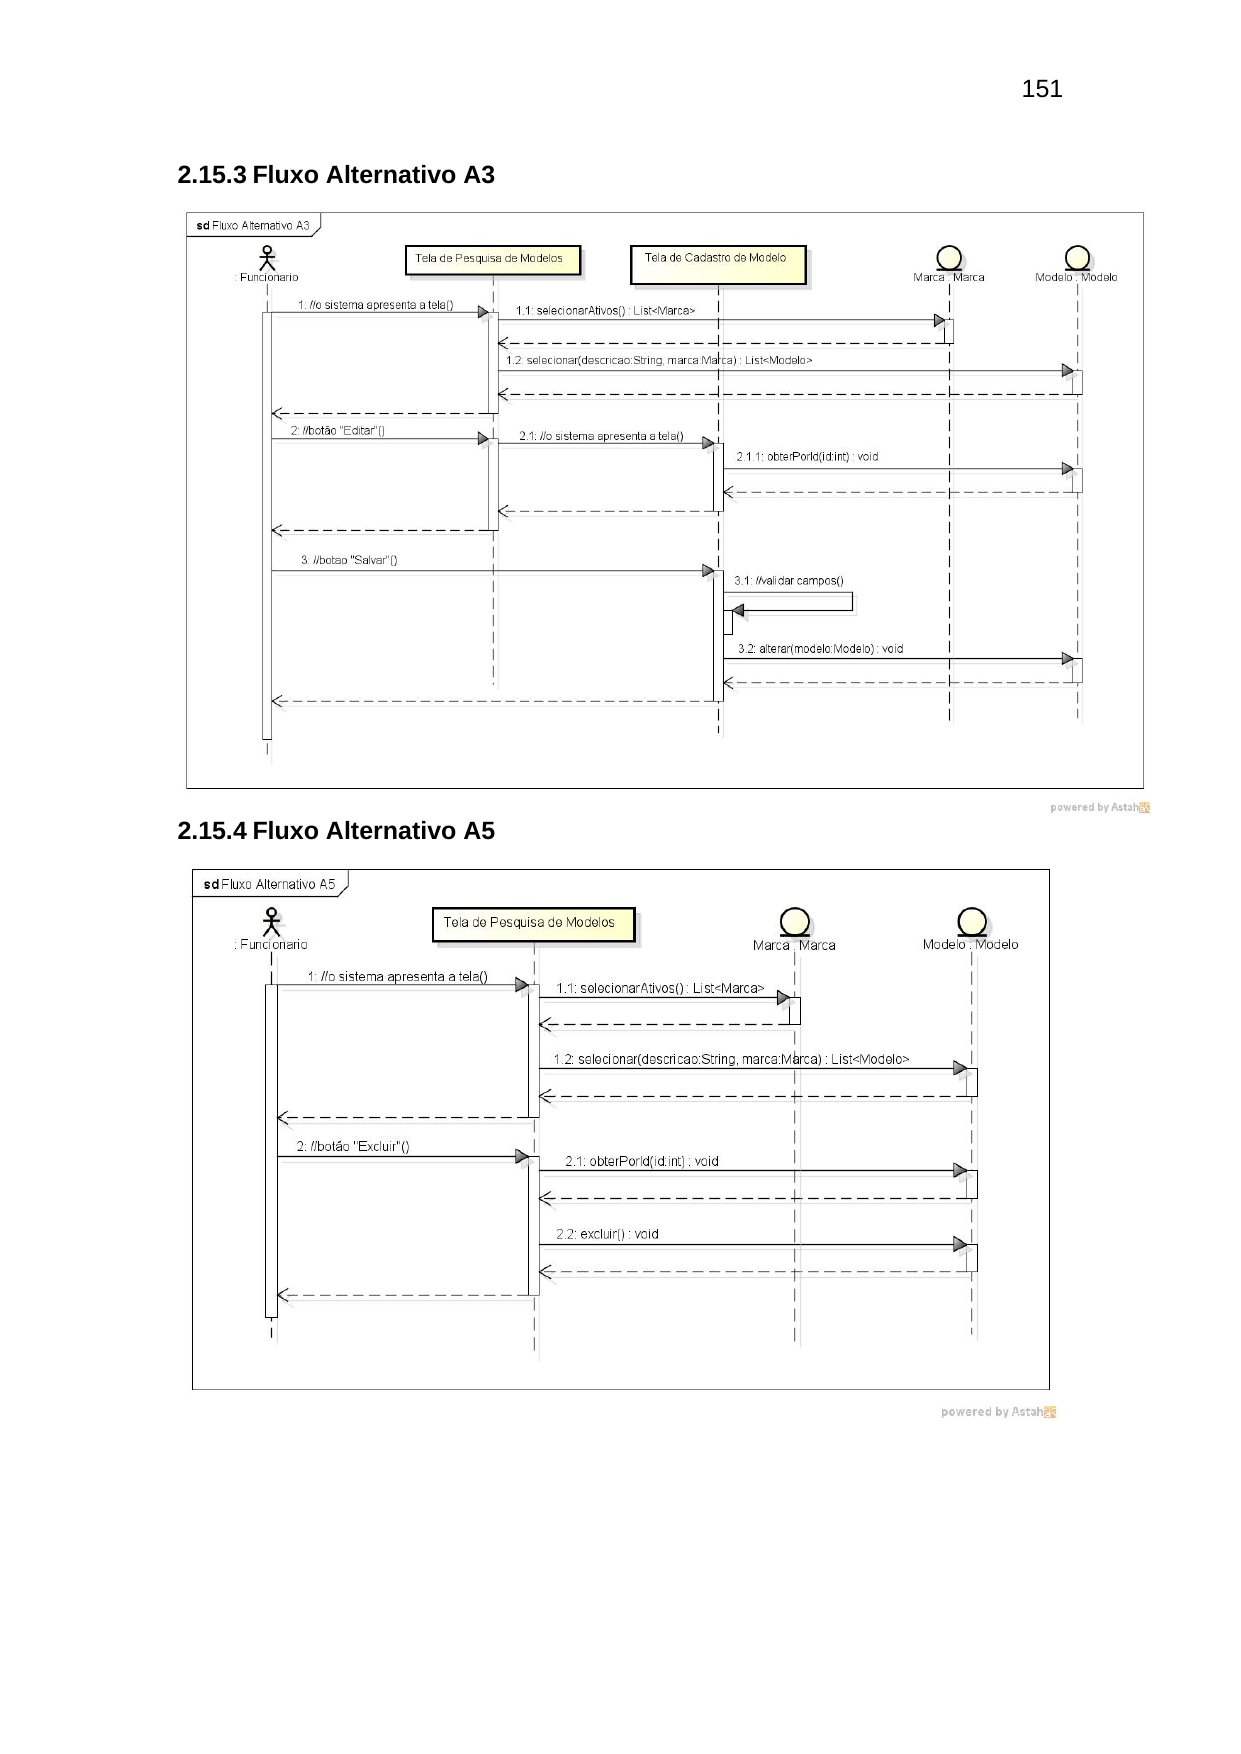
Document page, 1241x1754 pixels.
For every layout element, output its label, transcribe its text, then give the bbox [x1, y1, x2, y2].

picture [181, 858, 1060, 1422]
text Fluxo Alternativo A3 [177, 160, 1063, 189]
picture [177, 203, 1153, 816]
text Fluxo Alternativo A5 [177, 816, 1063, 844]
